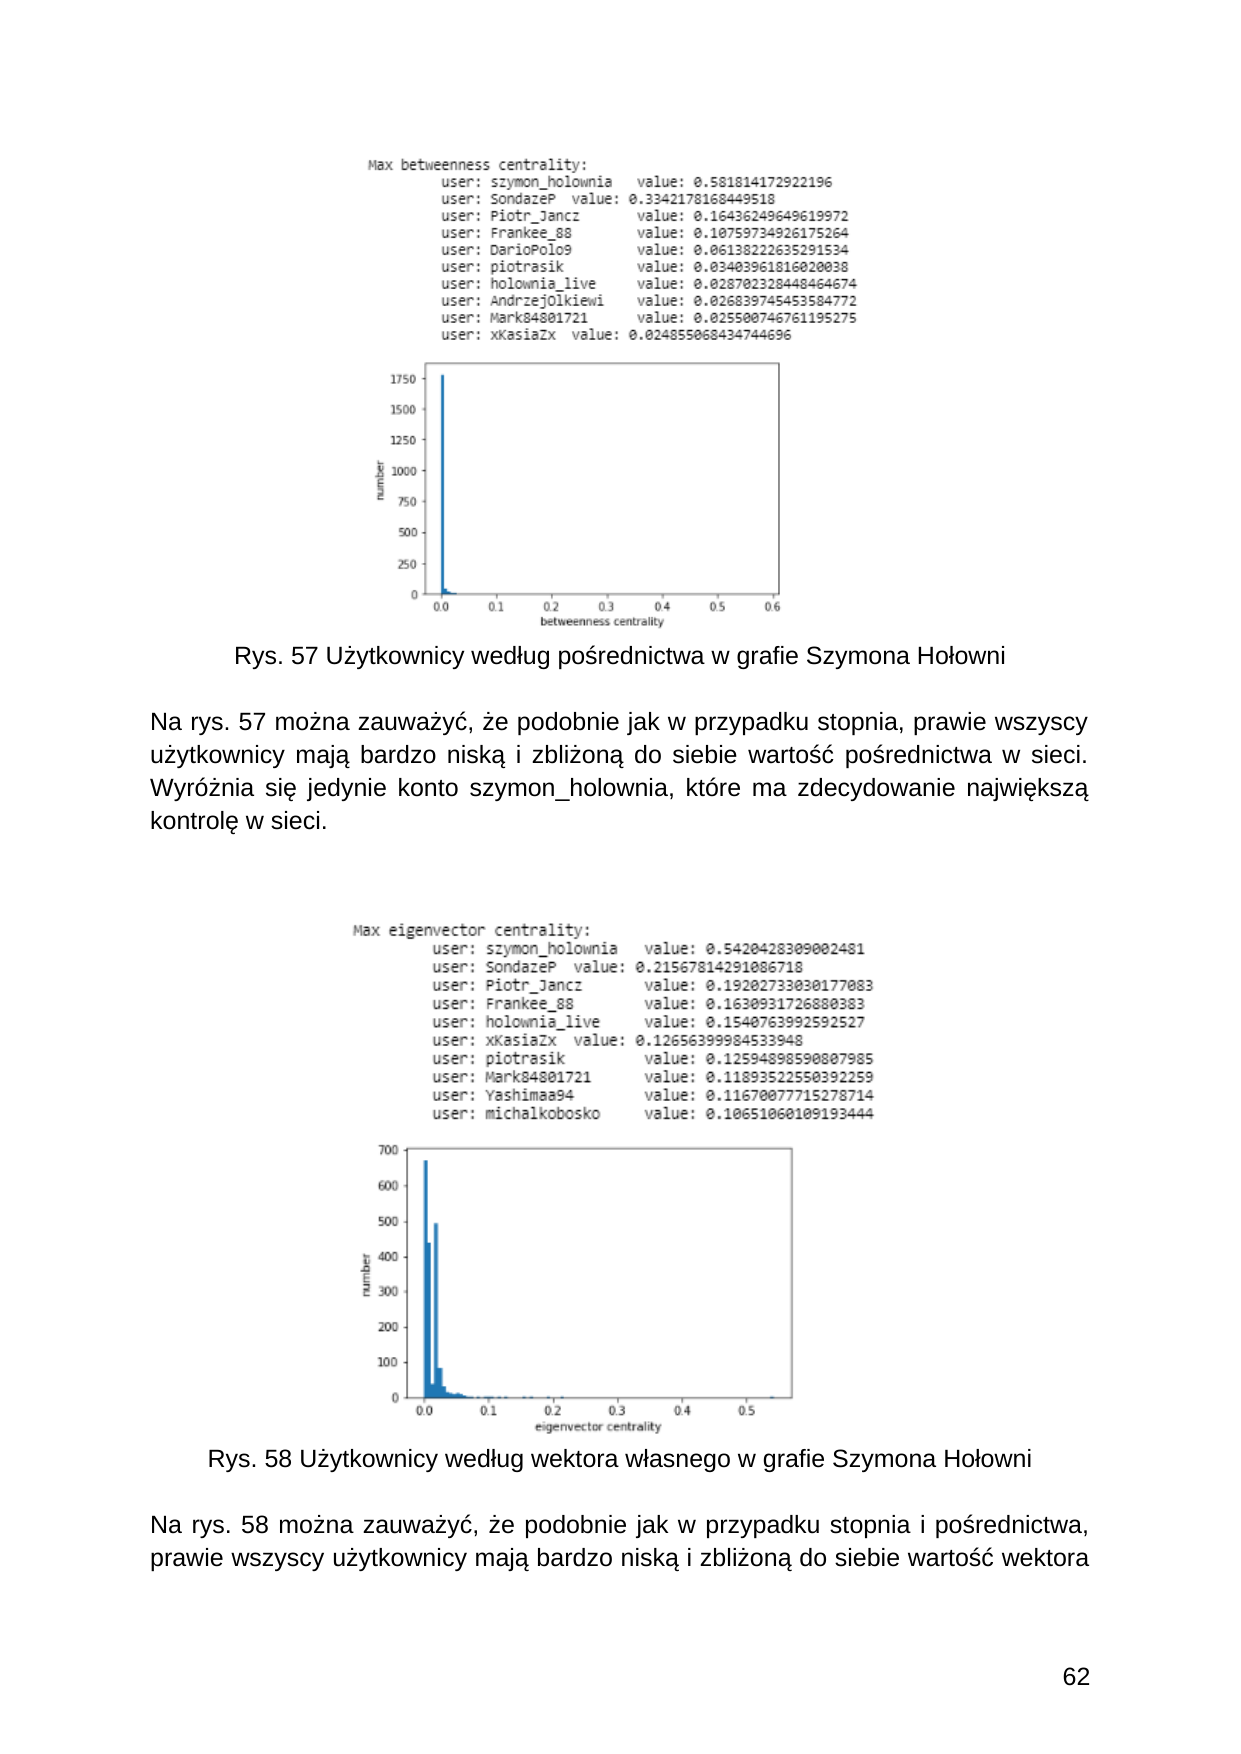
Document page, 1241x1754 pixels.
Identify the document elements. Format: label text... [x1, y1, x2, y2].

text Rys. 57 Użytkownicy według pośrednictwa w grafie Szymona Hołowni [150, 641, 1090, 669]
picture [347, 904, 893, 1440]
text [150, 1510, 1090, 1572]
text Rys. 58 Użytkownicy według wektora własnego w grafie Szymona Hołowni [150, 1444, 1090, 1473]
picture [361, 150, 880, 637]
text Na rys. 57 można zauważyć, że podobnie jak w przypadku stopnia, prawie wszyscy użytkownicy mają bardzo niską i zbliżoną do siebie wartość pośrednictwa w sieci. Wyróżnia się jedynie konto szymon_holownia, które ma zdecydowanie największą kontrolę w sieci. [150, 707, 1090, 834]
